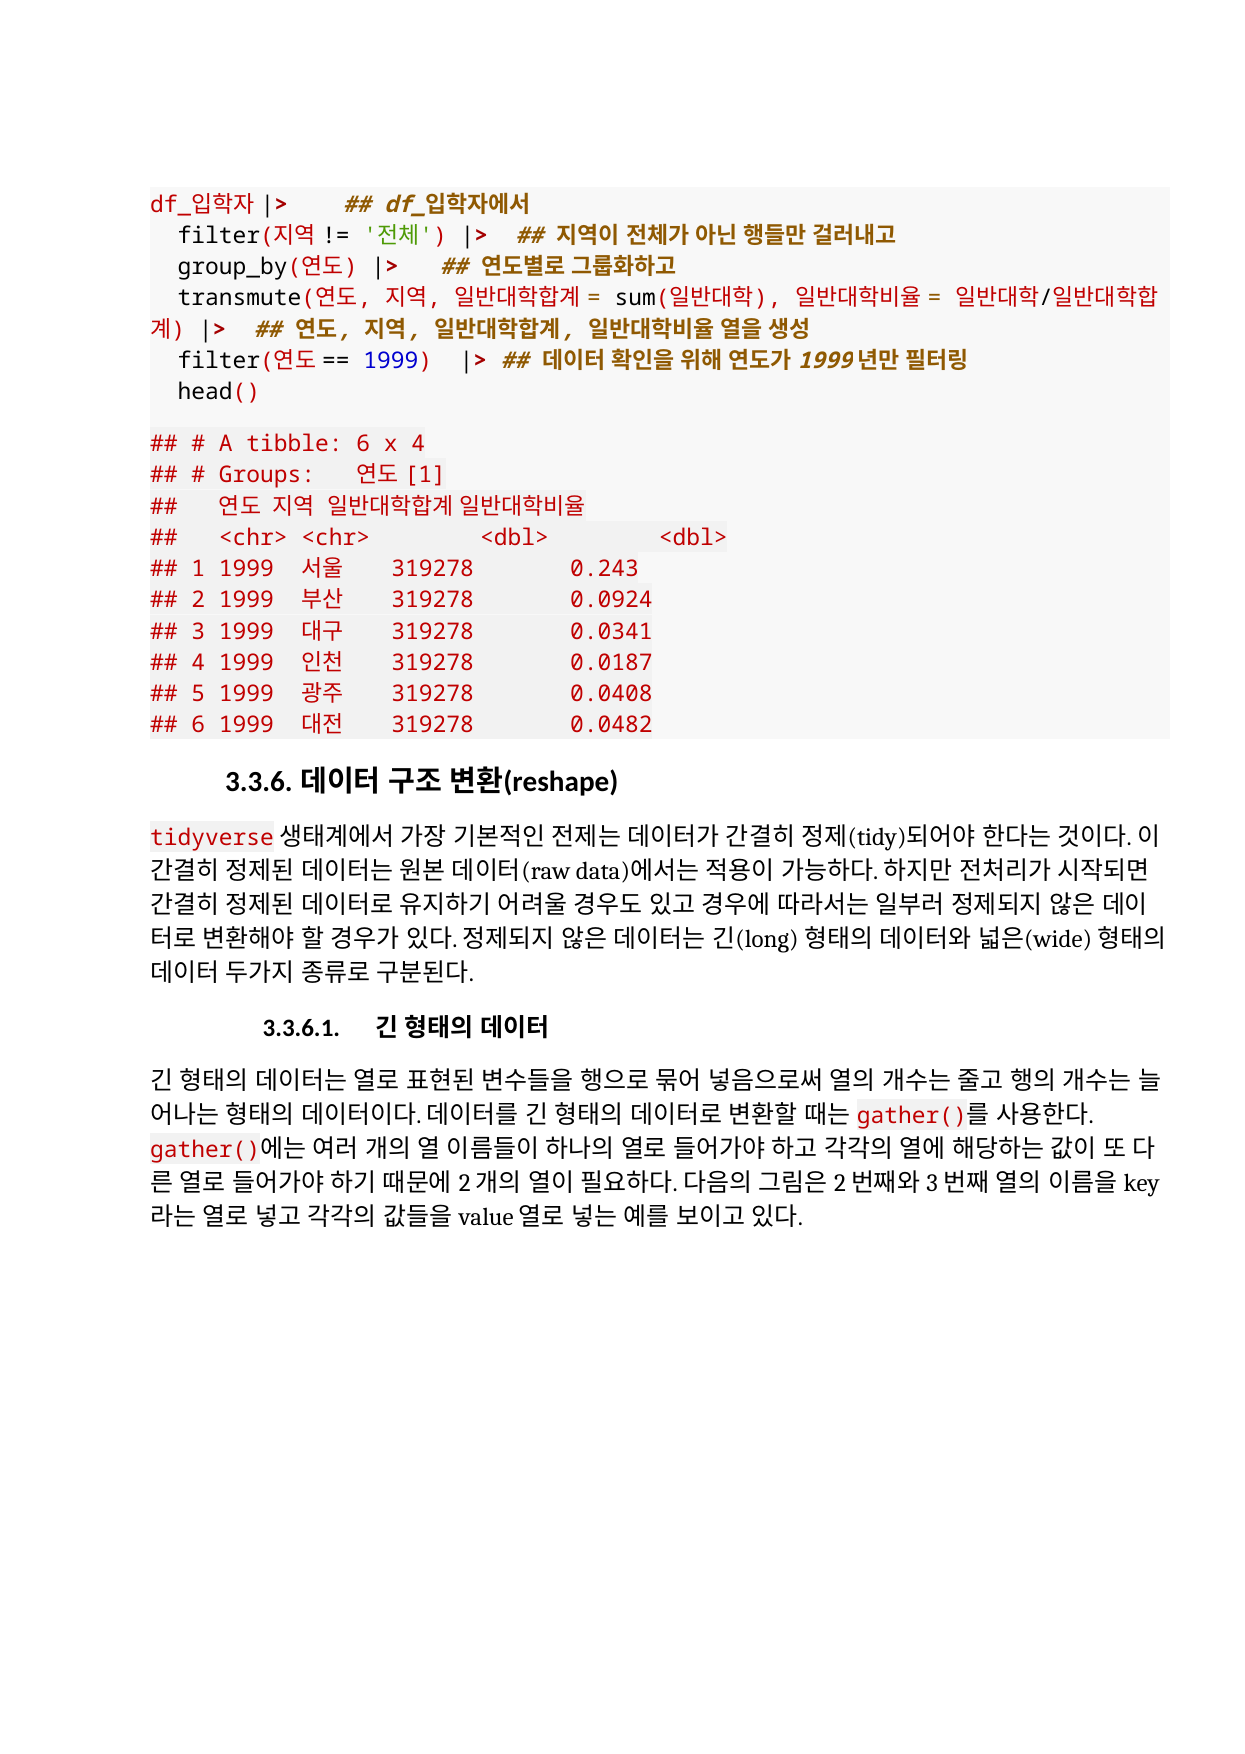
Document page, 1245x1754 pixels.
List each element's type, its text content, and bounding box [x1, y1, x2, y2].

text 긴 형태의 데이터는 열로 표현된 변수들을 행으로 묶어 넣음으로써 열의 개수는 줄고 행의 개수는 늘어나는 형태의 데이터이다. 데이터를 긴 형태의 데이터로 변환할 때는 gather()를 사용한다. gather()에는 여러 개의 열 이름들이 하나의 열로 들어가야 하고 각각의 열에 해당하는 값이 또 다른 열로 들어가야 하기 때문에 2개의 열이 필요하다. 다음의 그림은 2번째와 3번째 열의 이름을 key라는 열로 넣고 각각의 값들을 value열로 넣는 예를 보이고 있다. [150, 1063, 1170, 1233]
subtitle 긴 형태의 데이터 [262, 1010, 1170, 1044]
text ## # A tibble: 6 x 4 ## # Groups: 연도 [1] ## 연도 지역 일반대학합계 일반대학비율 ## <chr> <chr> <dbl> <dbl> ## 1 1999 서울 319278 0.243 ## 2 1999 부산 319278 0.0924 ## 3 1999 대구 319278 0.0341 ## 4 1999 인천 319278 0.0187 ## 5 1999 광주 319278 0.0408 ## 6 1999 대전 319278 0.0482 [150, 427, 1170, 739]
text df_입학자 |> ## df_입학자에서 filter(지역 != '전체') |> ## 지역이 전체가 아닌 행들만 걸러내고 group_by(연도) |> ## 연도별로 그룹화하고 transmute(연도, 지역, 일반대학합계 = sum(일반대학), 일반대학비율 = 일반대학/일반대학합계) |> ## 연도, 지역, 일반대학합계, 일반대학비율 열을 생성 filter(연도 == 1999) |> ## 데이터 확인을 위해 연도가 1999년만 필터링 head() [150, 187, 1170, 406]
text tidyverse 생태계에서 가장 기본적인 전제는 데이터가 간결히 정제(tidy)되어야 한다는 것이다. 이 간결히 정제된 데이터는 원본 데이터(raw data)에서는 적용이 가능하다. 하지만 전처리가 시작되면 간결히 정제된 데이터로 유지하기 어려울 경우도 있고 경우에 따라서는 일부러 정제되지 않은 데이터로 변환해야 할 경우가 있다. 정제되지 않은 데이터는 긴(long) 형태의 데이터와 넓은(wide) 형태의 데이터 두가지 종류로 구분된다. [150, 819, 1170, 989]
subtitle 데이터 구조 변환(reshape) [225, 760, 1170, 800]
